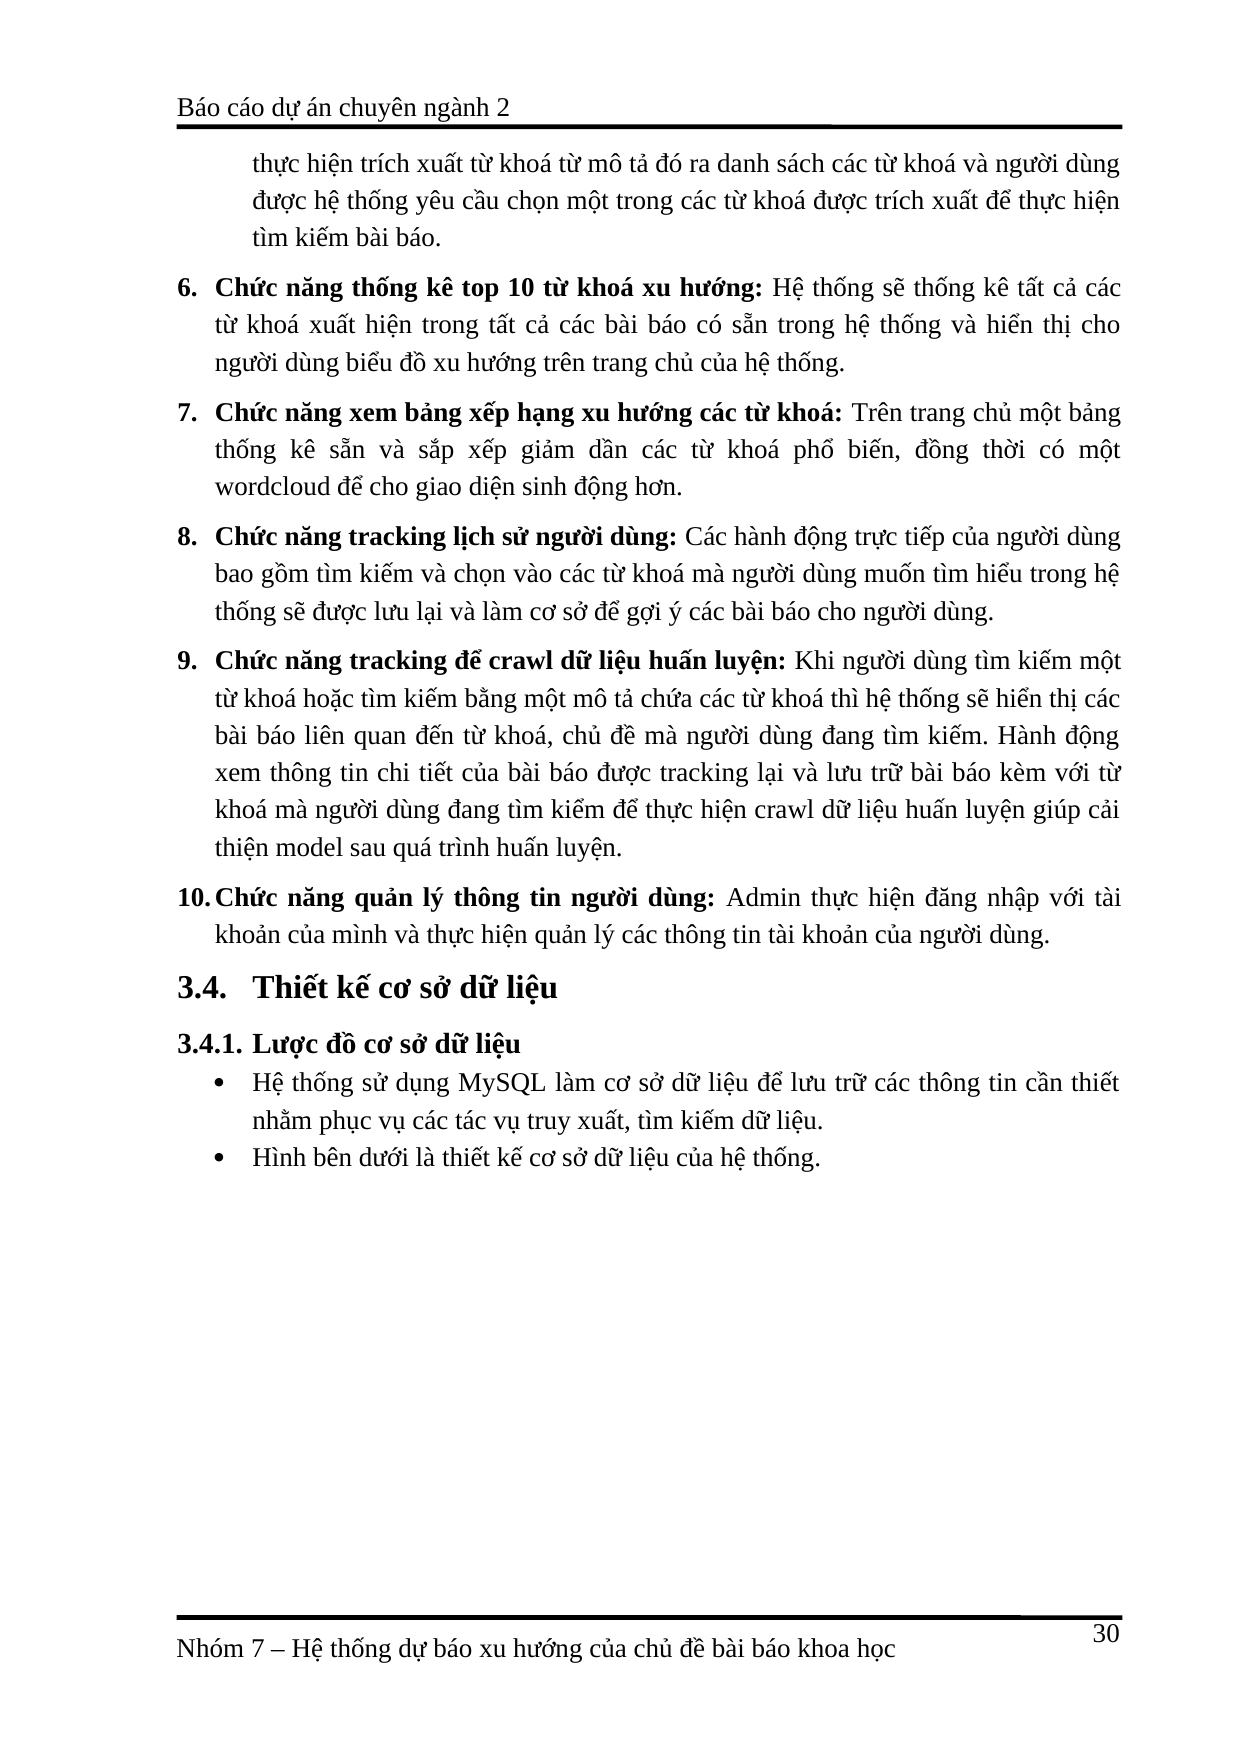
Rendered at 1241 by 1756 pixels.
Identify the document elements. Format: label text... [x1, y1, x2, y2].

subtitle Thiết kế cơ sở dữ liệu [177, 968, 1122, 1006]
list Chức năng tracking lịch sử người dùng: Các hành động trực tiếp của người dùng bao gồm tìm kiếm và chọn vào các từ khoá mà người dùng muốn tìm hiểu trong hệ thống sẽ được lưu lại và làm cơ sở để gợi ý các bài báo cho người dùng. [177, 520, 1122, 626]
list Chức năng thống kê top 10 từ khoá xu hướng: Hệ thống sẽ thống kê tất cả các từ khoá xuất hiện trong tất cả các bài báo có sẵn trong hệ thống và hiển thị cho người dùng biểu đồ xu hướng trên trang chủ của hệ thống. [177, 271, 1122, 377]
list Chức năng quản lý thông tin người dùng: Admin thực hiện đăng nhập với tài khoản của mình và thực hiện quản lý các thông tin tài khoản của người dùng. [177, 881, 1122, 949]
subtitle Lược đồ cơ sở dữ liệu [177, 1026, 1122, 1060]
list Chức năng tracking để crawl dữ liệu huấn luyện: Khi người dùng tìm kiếm một từ khoá hoặc tìm kiếm bằng một mô tả chứa các từ khoá thì hệ thống sẽ hiển thị các bài báo liên quan đến từ khoá, chủ đề mà người dùng đang tìm kiếm. Hành động xem thông tin chi tiết của bài báo được tracking lại và lưu trữ bài báo kèm với từ khoá mà người dùng đang tìm kiểm để thực hiện crawl dữ liệu huấn luyện giúp cải thiện model sau quá trình huấn luyện. [177, 644, 1122, 862]
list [214, 147, 1122, 253]
list Hình bên dưới là thiết kế cơ sở dữ liệu của hệ thống. [214, 1141, 1122, 1172]
list Chức năng xem bảng xếp hạng xu hướng các từ khoá: Trên trang chủ một bảng thống kê sẵn và sắp xếp giảm dần các từ khoá phổ biến, đồng thời có một wordcloud để cho giao diện sinh động hơn. [177, 396, 1122, 501]
list Hệ thống sử dụng MySQL làm cơ sở dữ liệu để lưu trữ các thông tin cần thiết nhằm phục vụ các tác vụ truy xuất, tìm kiếm dữ liệu. [214, 1066, 1122, 1135]
